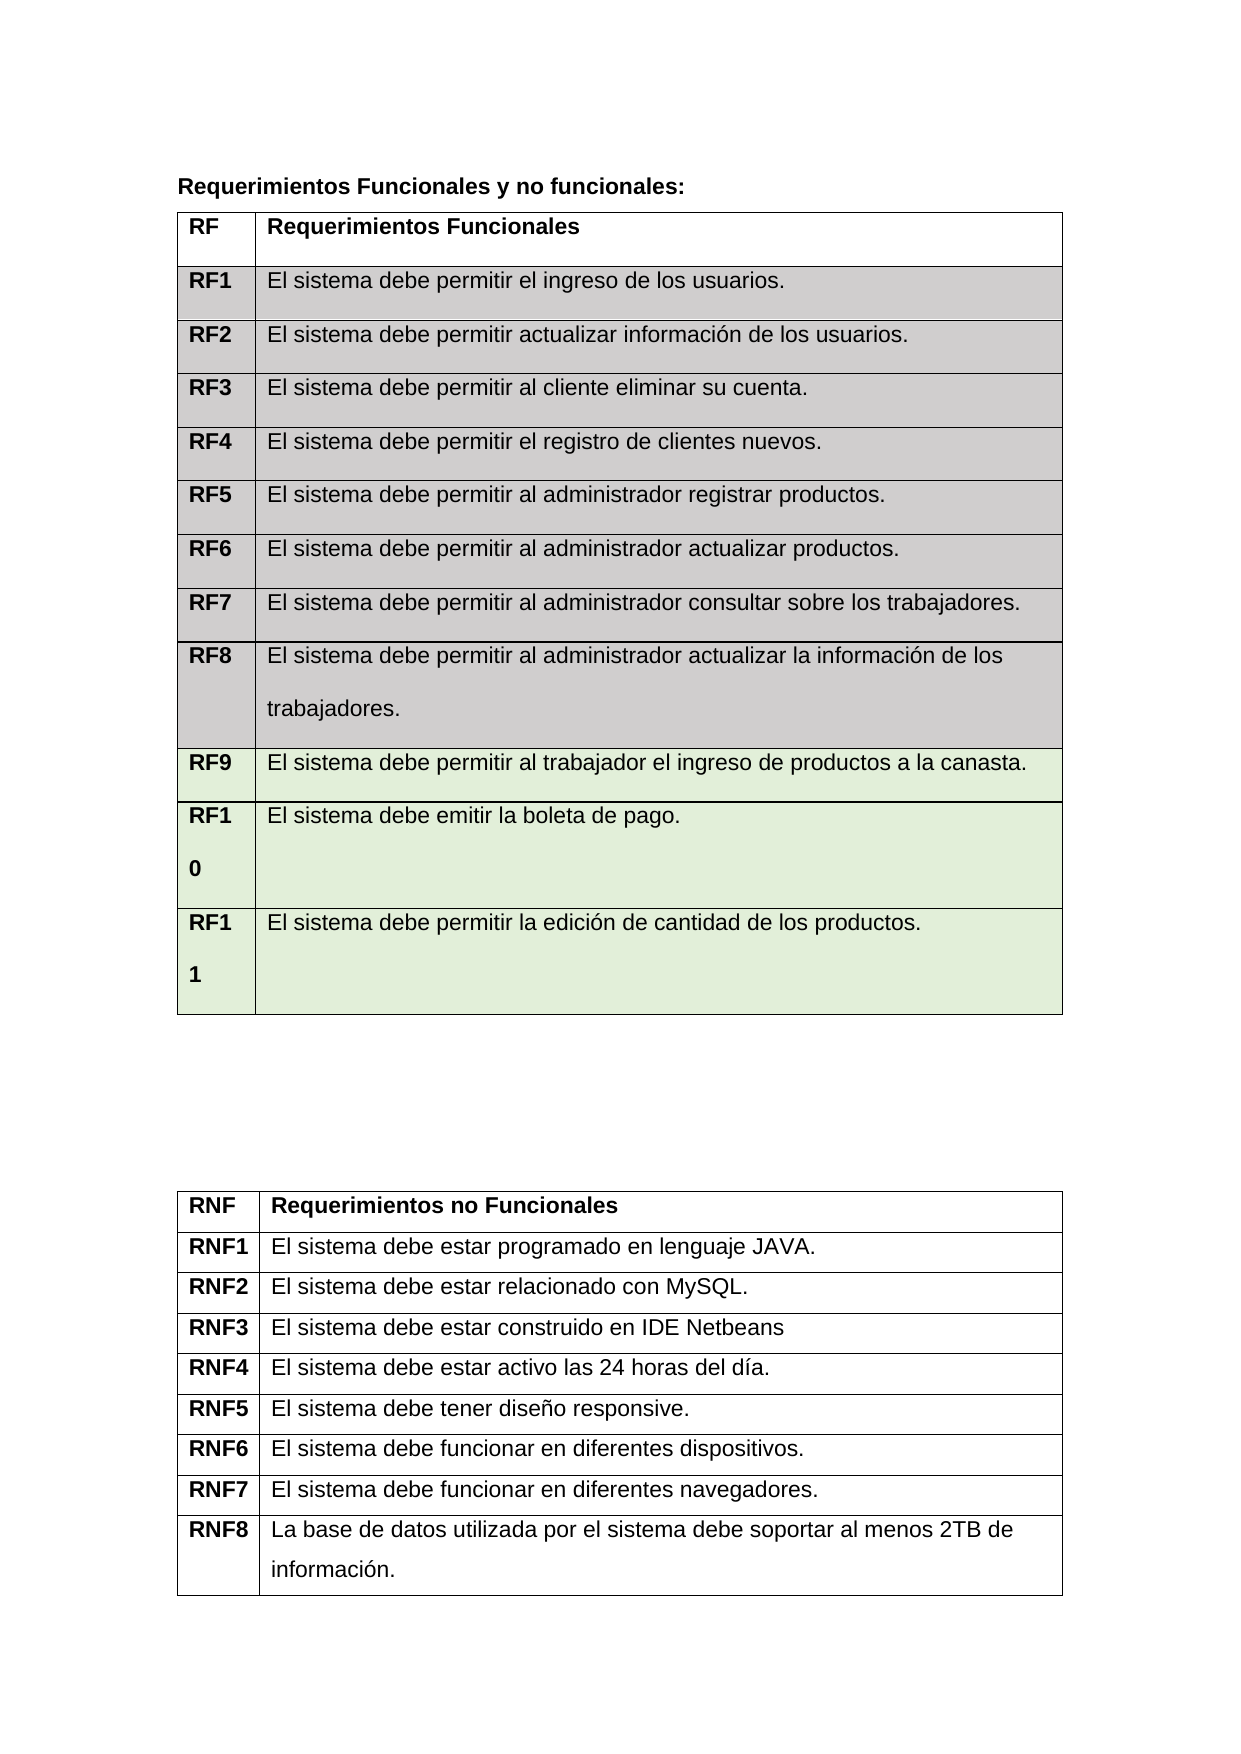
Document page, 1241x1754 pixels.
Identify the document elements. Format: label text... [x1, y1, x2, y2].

table_header RF [178, 213, 255, 266]
table_cell RF5 [178, 481, 255, 534]
table_cell RF3 [178, 374, 255, 427]
table_cell El sistema debe permitir al administrador actualizar productos. [256, 535, 1062, 588]
table_cell El sistema debe estar activo las 24 horas del día. [260, 1354, 1062, 1394]
subtitle Requerimientos Funcionales y no funcionales: [177, 173, 1063, 199]
table_cell El sistema debe permitir el ingreso de los usuarios. [256, 267, 1062, 319]
table_cell El sistema debe permitir al trabajador el ingreso de productos a la canasta. [256, 749, 1062, 801]
table_cell RNF3 [178, 1314, 259, 1353]
table_cell El sistema debe permitir actualizar información de los usuarios. [256, 321, 1062, 373]
table_cell El sistema debe permitir al administrador actualizar la información de los trabajadores. [256, 643, 1062, 748]
table_cell El sistema debe emitir la boleta de pago. [256, 803, 1062, 908]
table_cell El sistema debe funcionar en diferentes dispositivos. [260, 1435, 1062, 1475]
table_cell El sistema debe tener diseño responsive. [260, 1395, 1062, 1434]
table_cell El sistema debe estar relacionado con MySQL. [260, 1273, 1062, 1313]
table_cell El sistema debe funcionar en diferentes navegadores. [260, 1476, 1062, 1515]
table_cell RF6 [178, 535, 255, 588]
table_cell RNF8 [178, 1516, 259, 1595]
table_cell RF8 [178, 643, 255, 748]
table_cell El sistema debe estar programado en lenguaje JAVA. [260, 1233, 1062, 1272]
table_cell RNF4 [178, 1354, 259, 1394]
table_cell RF11 [178, 909, 255, 1014]
table_cell RNF2 [178, 1273, 259, 1313]
table_cell RF4 [178, 428, 255, 480]
table_cell El sistema debe permitir al administrador consultar sobre los trabajadores. [256, 589, 1062, 641]
table_cell RF9 [178, 749, 255, 801]
table_cell RNF7 [178, 1476, 259, 1515]
table_cell El sistema debe permitir la edición de cantidad de los productos. [256, 909, 1062, 1014]
table_cell RNF5 [178, 1395, 259, 1434]
table_cell RNF1 [178, 1233, 259, 1272]
table_cell RF2 [178, 321, 255, 373]
table_cell El sistema debe permitir el registro de clientes nuevos. [256, 428, 1062, 480]
table_cell RNF6 [178, 1435, 259, 1475]
table_cell RF1 [178, 267, 255, 319]
table_cell RF10 [178, 803, 255, 908]
table_cell La base de datos utilizada por el sistema debe soportar al menos 2TB de información. [260, 1516, 1062, 1595]
table_header RNF [178, 1192, 259, 1232]
table_header Requerimientos no Funcionales [260, 1192, 1062, 1232]
table_cell RF7 [178, 589, 255, 641]
table_header Requerimientos Funcionales [256, 213, 1062, 266]
table_cell El sistema debe estar construido en IDE Netbeans [260, 1314, 1062, 1353]
table_cell El sistema debe permitir al cliente eliminar su cuenta. [256, 374, 1062, 427]
table_cell El sistema debe permitir al administrador registrar productos. [256, 481, 1062, 534]
